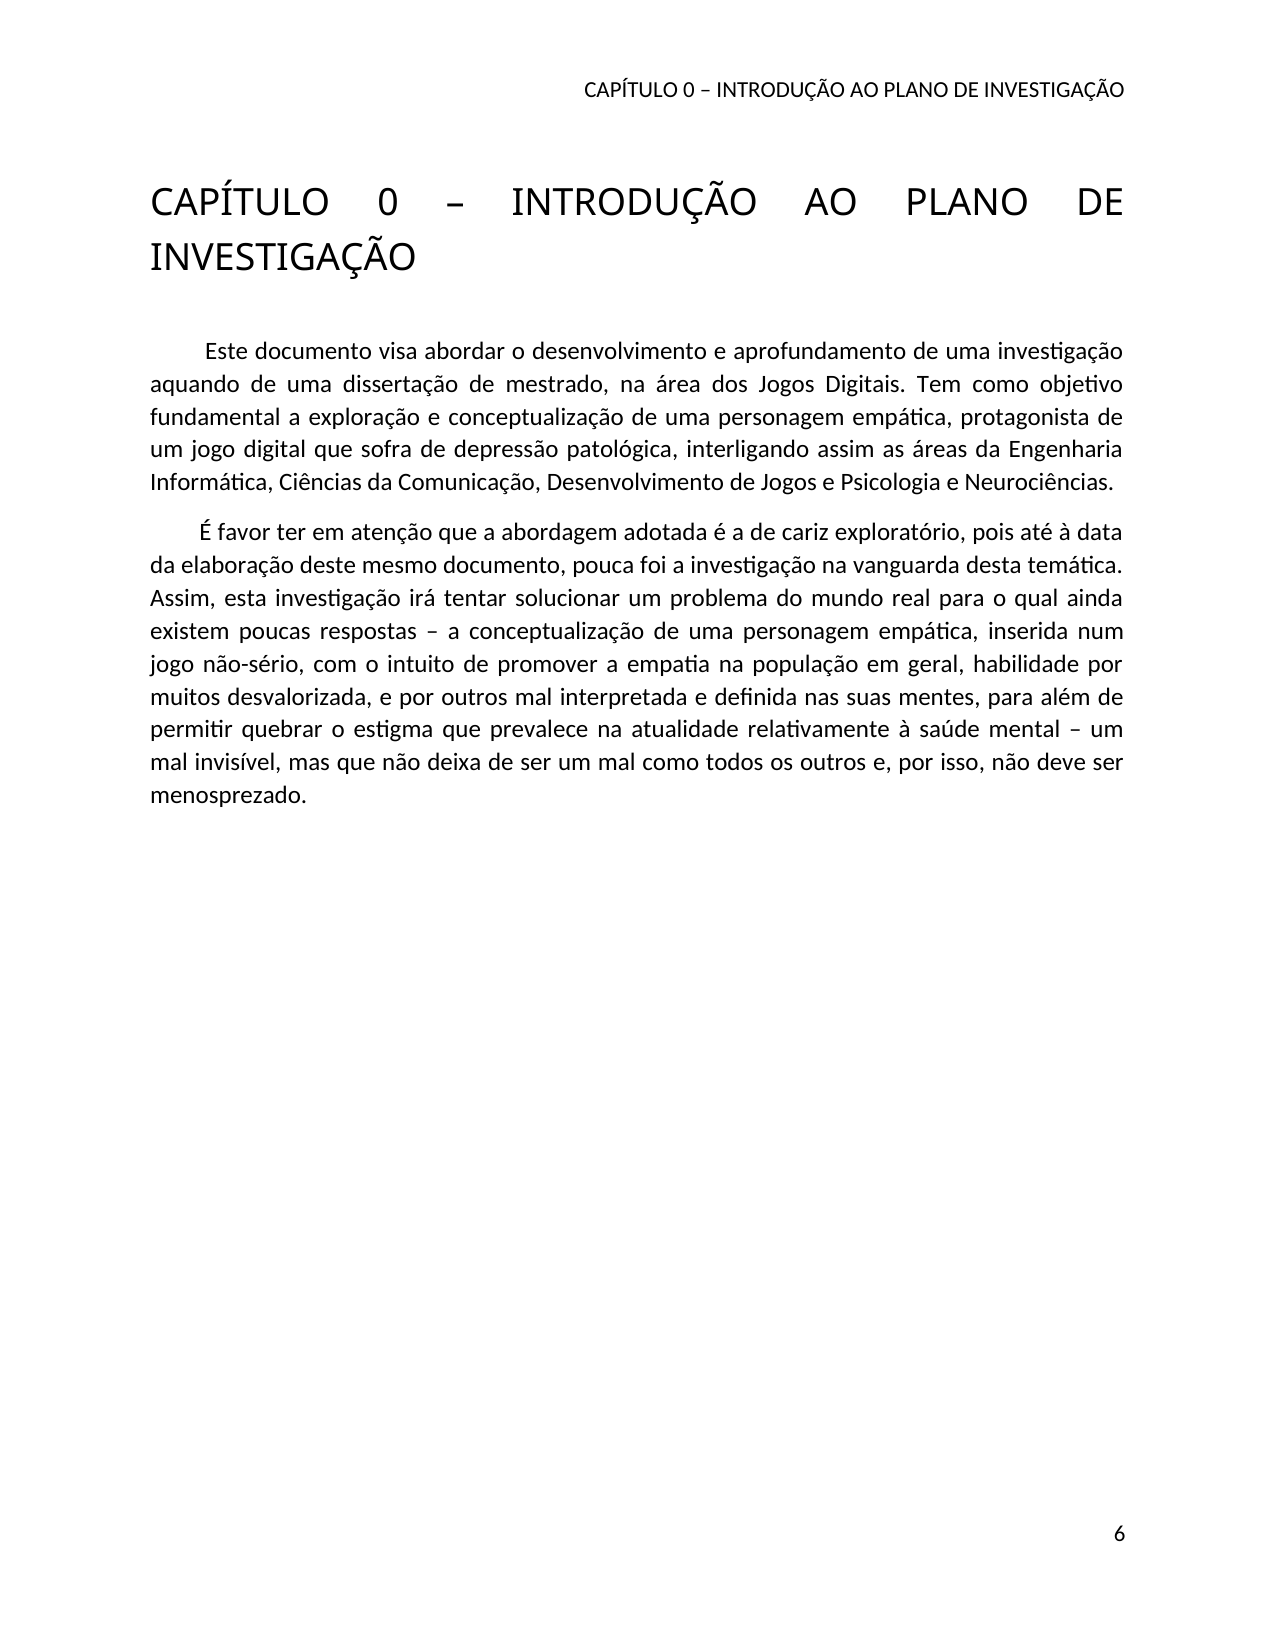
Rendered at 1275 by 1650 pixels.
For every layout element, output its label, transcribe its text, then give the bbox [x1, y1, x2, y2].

text É favor ter em atenção que a abordagem adotada é a de cariz exploratório, pois até à data da elaboração deste mesmo documento, pouca foi a investigação na vanguarda desta temática. Assim, esta investigação irá tentar solucionar um problema do mundo real para o qual ainda existem poucas respostas – a conceptualização de uma personagem empática, inserida num jogo não-sério, com o intuito de promover a empatia na população em geral, habilidade por muitos desvalorizada, e por outros mal interpretada e definida nas suas mentes, para além de permitir quebrar o estigma que prevalece na atualidade relativamente à saúde mental – um mal invisível, mas que não deixa de ser um mal como todos os outros e, por isso, não deve ser menosprezado. [150, 516, 1125, 810]
text Este documento visa abordar o desenvolvimento e aprofundamento de uma investigação aquando de uma dissertação de mestrado, na área dos Jogos Digitais. Tem como objetivo fundamental a exploração e conceptualização de uma personagem empática, protagonista de um jogo digital que sofra de depressão patológica, interligando assim as áreas da Engenharia Informática, Ciências da Comunicação, Desenvolvimento de Jogos e Psicologia e Neurociências. [150, 335, 1125, 497]
subtitle CAPÍTULO 0 – INTRODUÇÃO AO PLANO DE INVESTIGAÇÃO [150, 175, 1125, 281]
